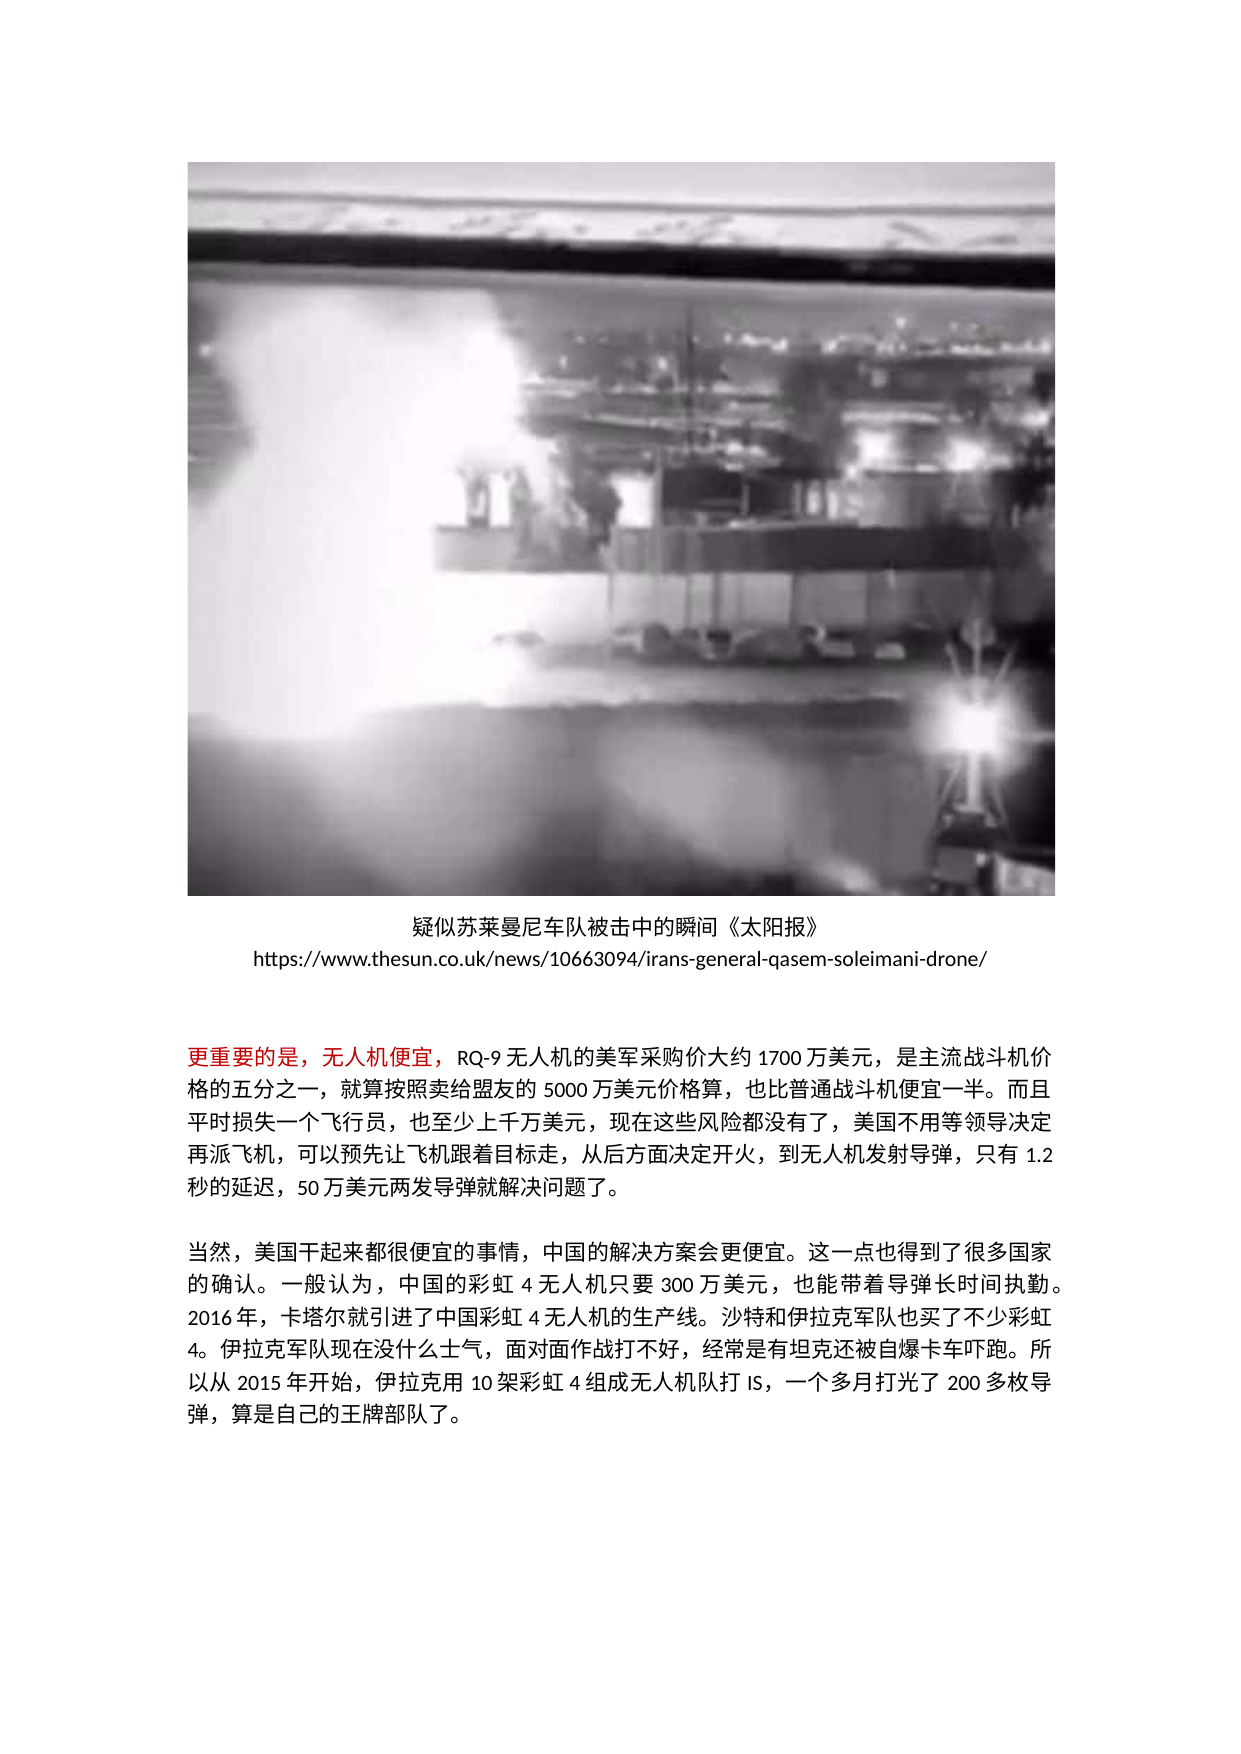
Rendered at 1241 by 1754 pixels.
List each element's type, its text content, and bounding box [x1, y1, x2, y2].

text 疑似苏莱曼尼车队被击中的瞬间《太阳报》 [187, 909, 1053, 942]
text https://www.thesun.co.uk/news/10663094/irans-general-qasem-soleimani-drone/ [187, 942, 1053, 974]
text 更重要的是，无人机便宜，RQ-9无人机的美军采购价大约1700万美元，是主流战斗机价格的五分之一，就算按照卖给盟友的5000万美元价格算，也比普通战斗机便宜一半。而且平时损失一个飞行员，也至少上千万美元，现在这些风险都没有了，美国不用等领导决定再派飞机，可以预先让飞机跟着目标走，从后方面决定开火，到无人机发射导弹，只有1.2秒的延迟，50万美元两发导弹就解决问题了。 [187, 1039, 1053, 1202]
picture [187, 162, 1056, 896]
text 当然，美国干起来都很便宜的事情，中国的解决方案会更便宜。这一点也得到了很多国家的确认。一般认为，中国的彩虹4无人机只要300万美元，也能带着导弹长时间执勤。2016年，卡塔尔就引进了中国彩虹4无人机的生产线。沙特和伊拉克军队也买了不少彩虹4。伊拉克军队现在没什么士气，面对面作战打不好，经常是有坦克还被自爆卡车吓跑。所以从2015年开始，伊拉克用10架彩虹4组成无人机队打IS，一个多月打光了200多枚导弹，算是自己的王牌部队了。 [187, 1234, 1053, 1429]
